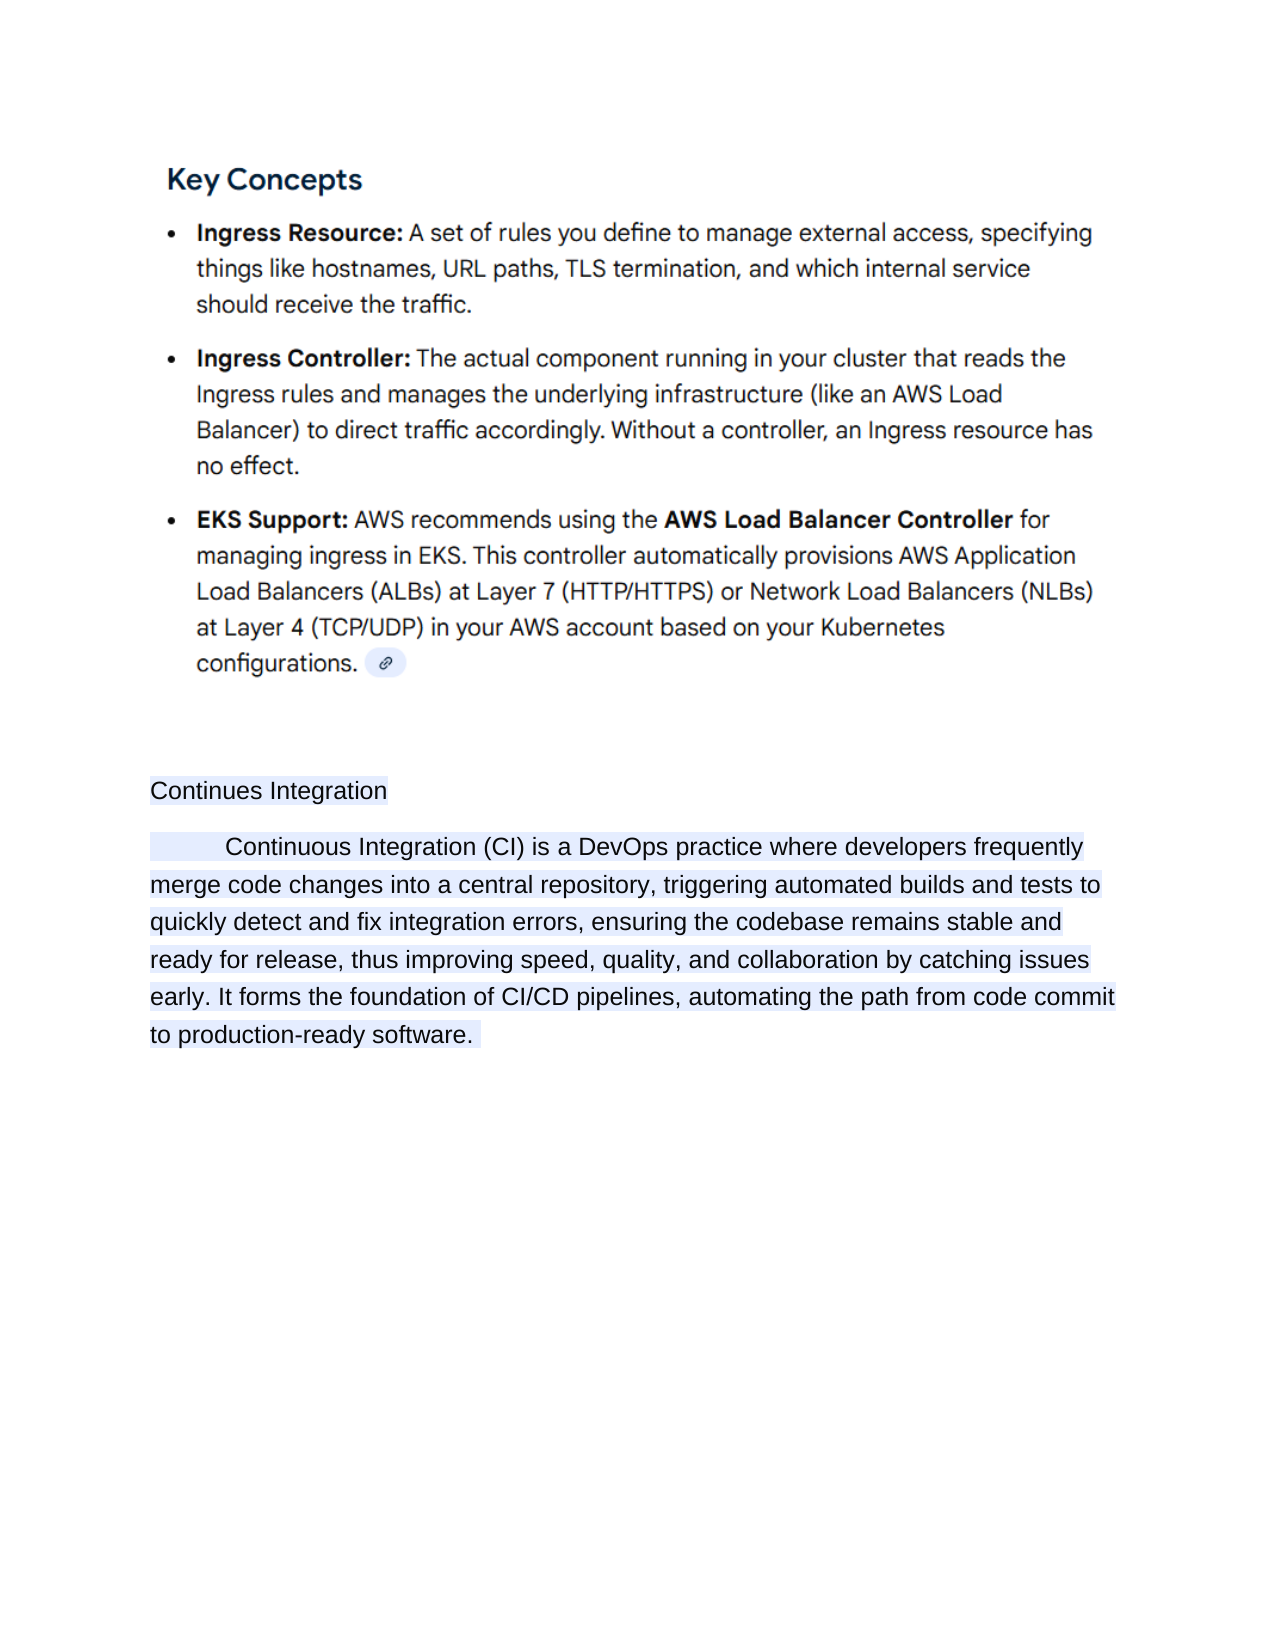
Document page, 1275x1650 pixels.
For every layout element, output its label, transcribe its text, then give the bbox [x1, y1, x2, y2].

picture [150, 150, 1125, 693]
text Continues Integration [150, 767, 1125, 805]
text Continuous Integration (CI) is a DevOps practice where developers frequently merge code changes into a central repository, triggering automated builds and tests to quickly detect and fix integration errors, ensuring the codebase remains stable and ready for release, thus improving speed, quality, and collaboration by catching issues early. It forms the foundation of CI/CD pipelines, automating the path from code commit to production-ready software. [150, 823, 1125, 1048]
